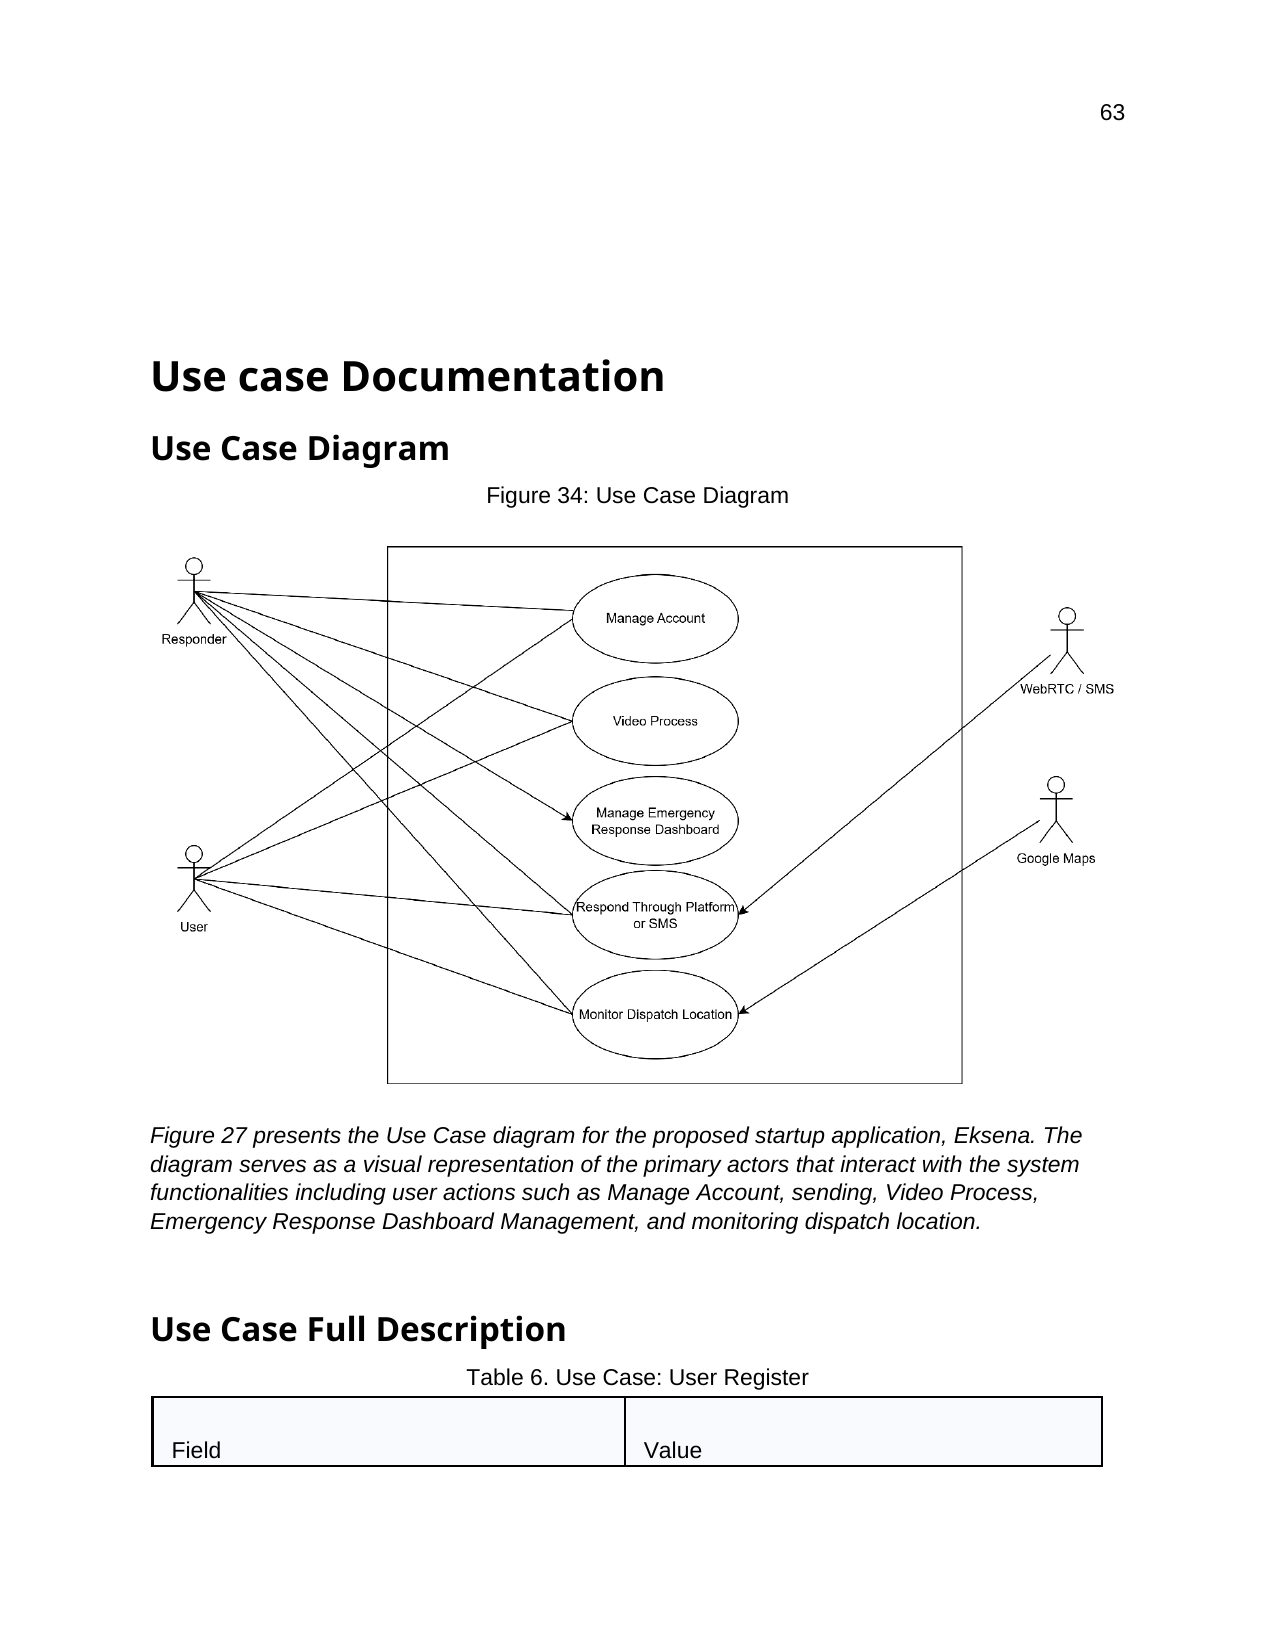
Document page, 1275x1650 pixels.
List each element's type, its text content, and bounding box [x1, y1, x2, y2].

subtitle Table 6. Use Case: User Register [150, 1363, 1125, 1390]
table_header Field [154, 1398, 624, 1465]
subtitle Use case Documentation [150, 347, 1125, 404]
subtitle Figure 34: Use Case Diagram [150, 482, 1125, 509]
table_header Value [626, 1398, 1101, 1465]
text Figure 27 presents the Use Case diagram for the proposed startup application, Eksena. The diagram serves as a visual representation of the primary actors that interact with the system functionalities including user actions such as Manage Account, sending, Video Process, Emergency Response Dashboard Management, and monitoring dispatch location. [150, 1122, 1125, 1234]
subtitle Use Case Diagram [150, 425, 1125, 471]
picture [150, 535, 1125, 1096]
subtitle Use Case Full Description [150, 1306, 1125, 1352]
